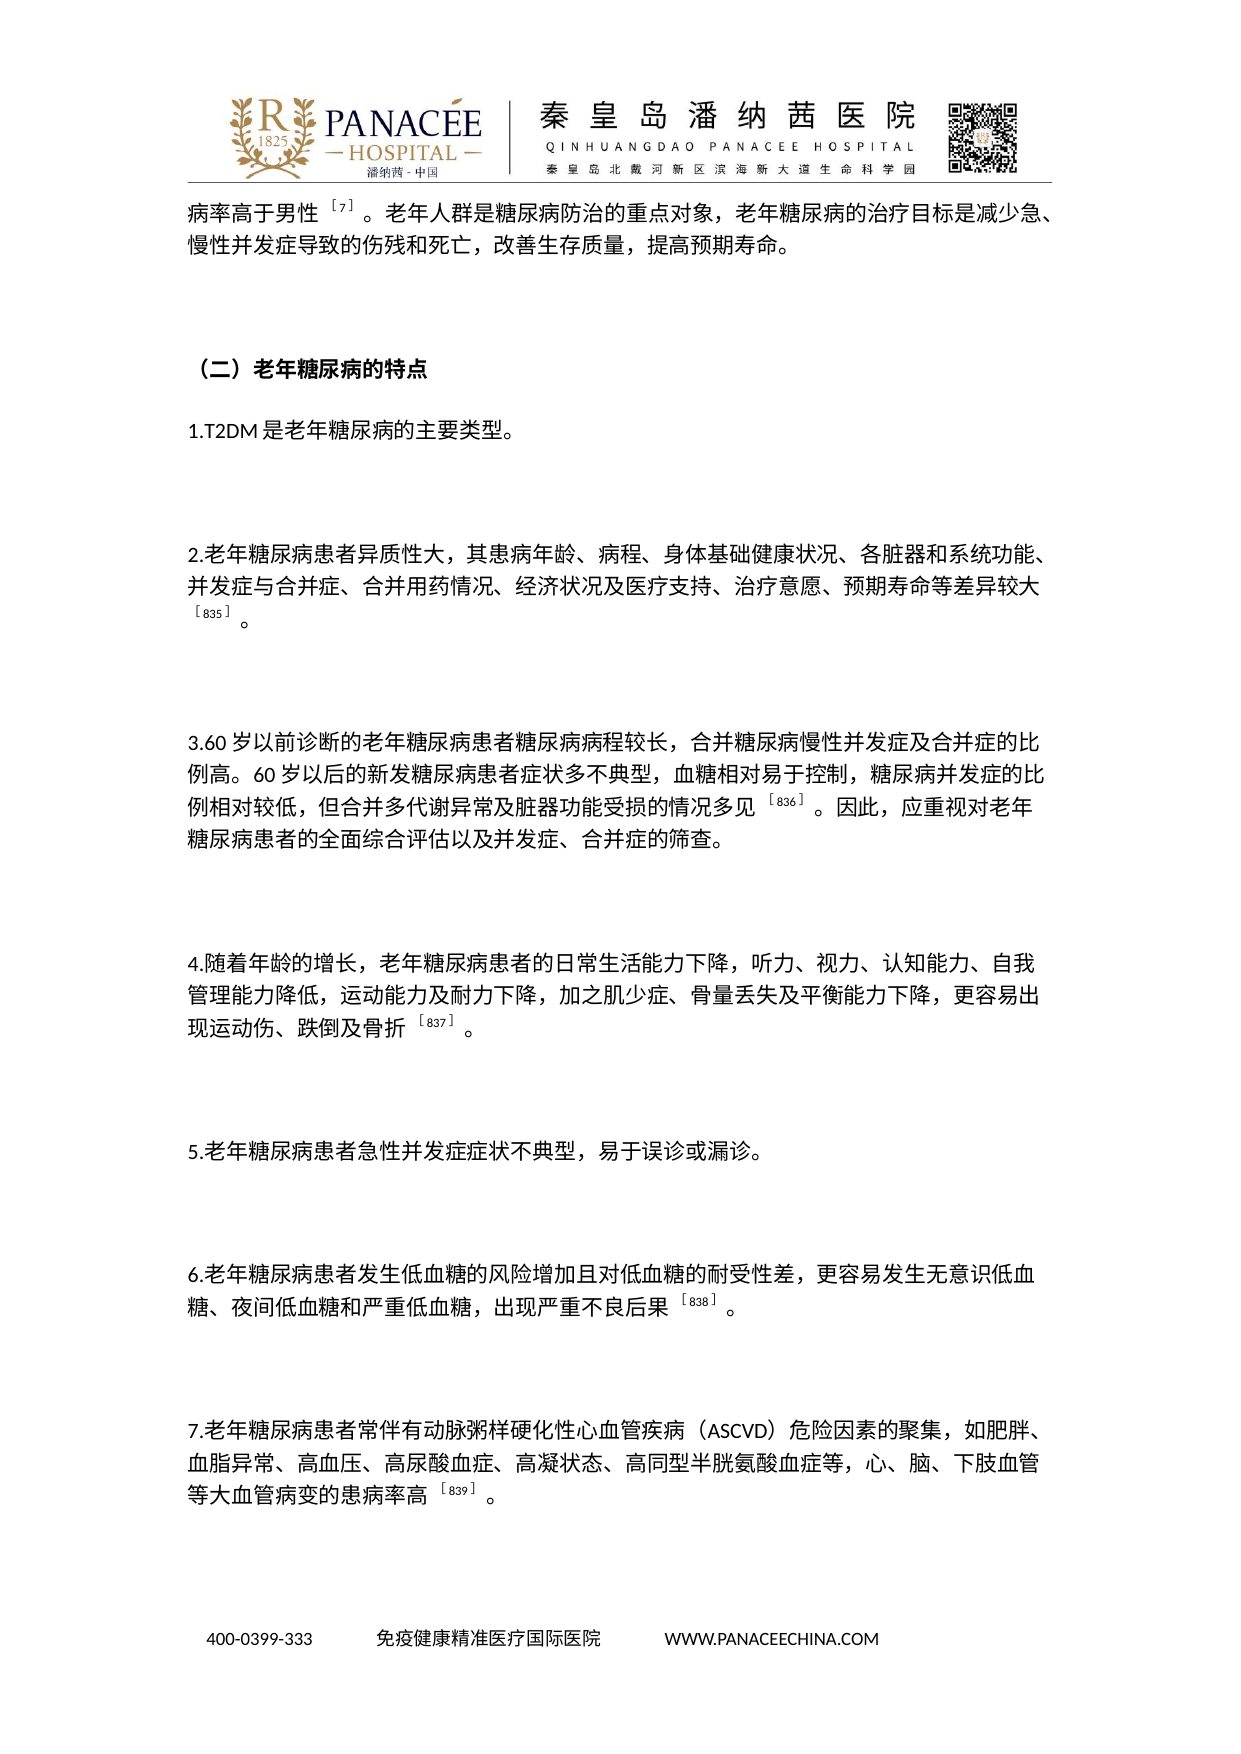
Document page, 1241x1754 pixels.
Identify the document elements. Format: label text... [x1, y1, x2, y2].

text 3.60岁以前诊断的老年糖尿病患者糖尿病病程较长，合并糖尿病慢性并发症及合并症的比例高。60岁以后的新发糖尿病患者症状多不典型，血糖相对易于控制，糖尿病并发症的比例相对较低，但合并多代谢异常及脏器功能受损的情况多见 ［ 836 ］ 。因此，应重视对老年糖尿病患者的全面综合评估以及并发症、合并症的筛查。 [187, 724, 1053, 854]
text 7.老年糖尿病患者常伴有动脉粥样硬化性心血管疾病（ASCVD）危险因素的聚集，如肥胖、血脂异常、高血压、高尿酸血症、高凝状态、高同型半胱氨酸血症等，心、脑、下肢血管等大血管病变的患病率高 ［ 839 ］ 。 [187, 1413, 1053, 1510]
picture [187, 90, 1053, 183]
text 6.老年糖尿病患者发生低血糖的风险增加且对低血糖的耐受性差，更容易发生无意识低血糖、夜间低血糖和严重低血糖，出现严重不良后果 ［ 838 ］ 。 [187, 1257, 1053, 1322]
text 5.老年糖尿病患者急性并发症症状不典型，易于误诊或漏诊。 [187, 1134, 1053, 1166]
text 2.老年糖尿病患者异质性大，其患病年龄、病程、身体基础健康状况、各脏器和系统功能、并发症与合并症、合并用药情况、经济状况及医疗支持、治疗意愿、预期寿命等差异较大 ［ 835 ］ 。 [187, 536, 1053, 634]
text （二）老年糖尿病的特点 [187, 351, 1053, 384]
text 1.T2DM是老年糖尿病的主要类型。 [187, 413, 1053, 445]
text 4.随着年龄的增长，老年糖尿病患者的日常生活能力下降，听力、视力、认知能力、自我管理能力降低，运动能力及耐力下降，加之肌少症、骨量丢失及平衡能力下降，更容易出现运动伤、跌倒及骨折 ［ 837 ］ 。 [187, 945, 1053, 1043]
